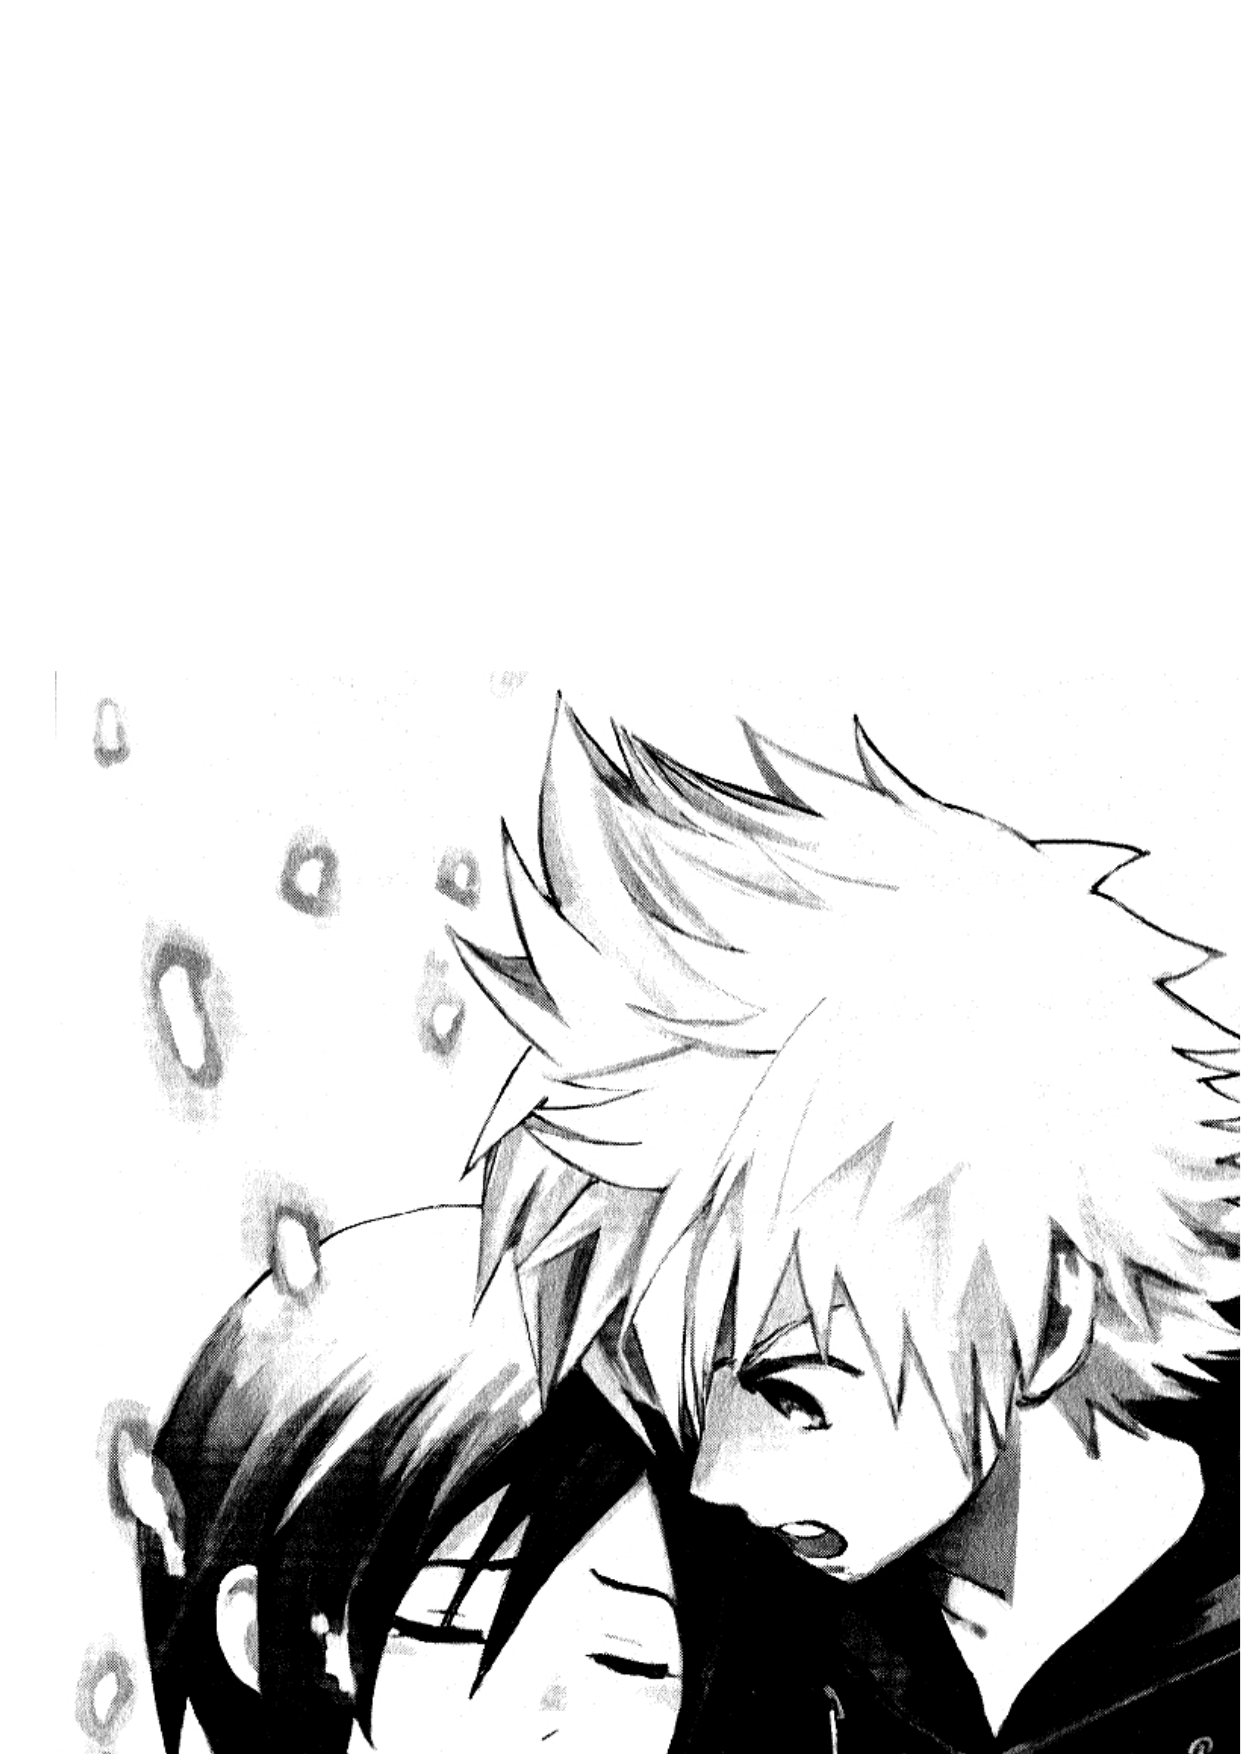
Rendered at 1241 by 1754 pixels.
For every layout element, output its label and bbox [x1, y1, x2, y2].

picture [55, 671, 1241, 1754]
